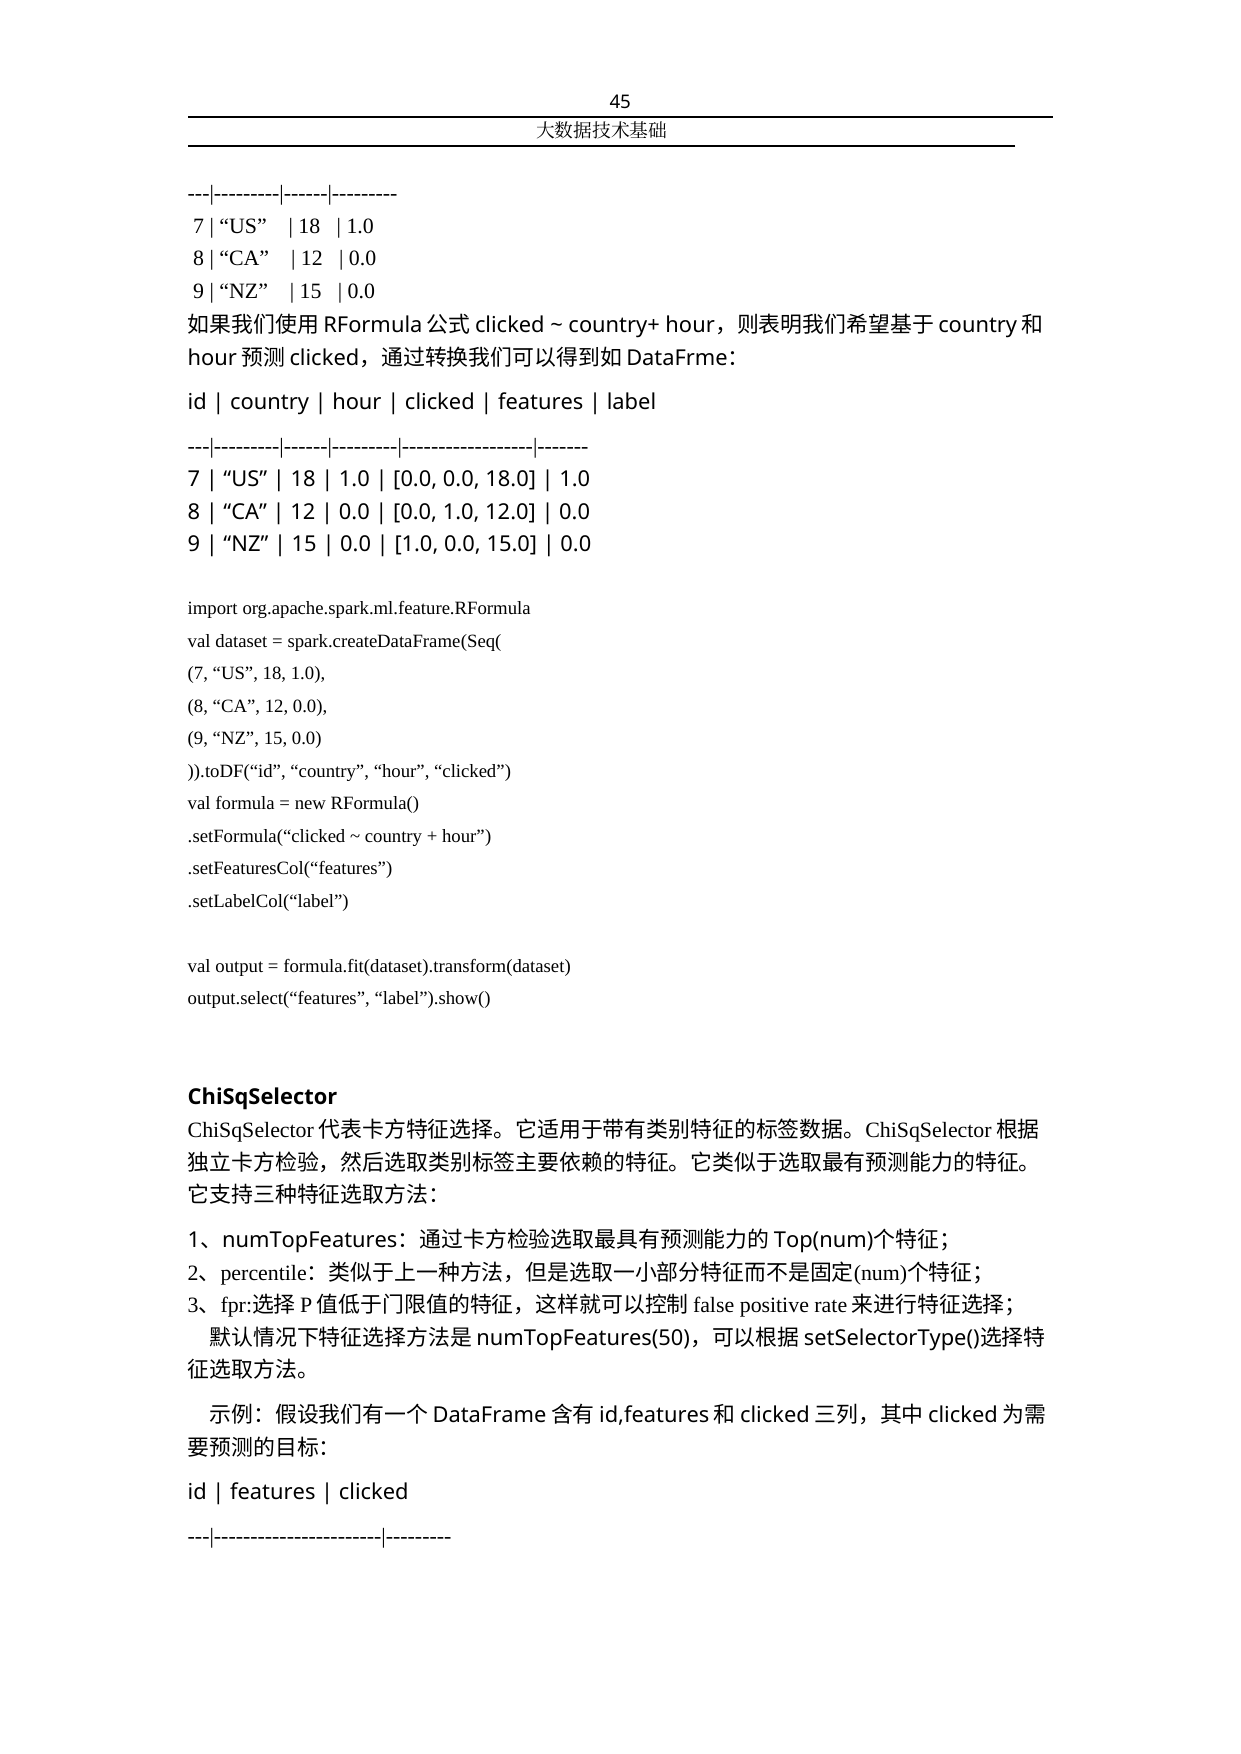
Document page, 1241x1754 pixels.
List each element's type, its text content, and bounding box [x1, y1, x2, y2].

text ChiSqSelector [187, 1079, 1053, 1112]
text 示例：假设我们有一个DataFrame含有id,features和clicked三列，其中clicked为需要预测的目标： [187, 1397, 1053, 1462]
text id | country | hour | clicked | features | label [187, 384, 1053, 417]
text ChiSqSelector代表卡方特征选择。它适用于带有类别特征的标签数据。ChiSqSelector根据独立卡方检验，然后选取类别标签主要依赖的特征。它类似于选取最有预测能力的特征。它支持三种特征选取方法： [187, 1112, 1053, 1209]
text val formula = new RFormula() [187, 787, 1053, 819]
text ---|---------|------|--------- [187, 177, 1053, 209]
list 7 | “US” | 18 | 1.0 | [0.0, 0.0, 18.0] | 1.0 [187, 462, 1053, 494]
text 如果我们使用RFormula公式clicked ~ country+ hour，则表明我们希望基于country和hour预测clicked，通过转换我们可以得到如DataFrme： [187, 307, 1053, 372]
text .setFormula(“clicked ~ country + hour”) [187, 819, 1053, 852]
text )).toDF(“id”, “country”, “hour”, “clicked”) [187, 754, 1053, 787]
text 默认情况下特征选择方法是numTopFeatures(50)，可以根据setSelectorType()选择特征选取方法。 [187, 1319, 1053, 1384]
text (9, “NZ”, 15, 0.0) [187, 722, 1053, 754]
text 8 | “CA” | 12 | 0.0 [187, 242, 1053, 274]
text 3、fpr:选择P值低于门限值的特征，这样就可以控制false positive rate来进行特征选择； [187, 1287, 1053, 1319]
text output.select(“features”, “label”).show() [187, 982, 1053, 1014]
text .setLabelCol(“label”) [187, 884, 1053, 917]
text 1、numTopFeatures：通过卡方检验选取最具有预测能力的Top(num)个特征； [187, 1222, 1053, 1254]
text (8, “CA”, 12, 0.0), [187, 689, 1053, 722]
text .setFeaturesCol(“features”) [187, 852, 1053, 884]
text val dataset = spark.createDataFrame(Seq( [187, 624, 1053, 657]
list 9 | “NZ” | 15 | 0.0 | [1.0, 0.0, 15.0] | 0.0 [187, 527, 1053, 559]
text val output = formula.fit(dataset).transform(dataset) [187, 949, 1053, 982]
text import org.apache.spark.ml.feature.RFormula [187, 592, 1053, 624]
text 7 | “US” | 18 | 1.0 [187, 209, 1053, 242]
text (7, “US”, 18, 1.0), [187, 657, 1053, 689]
text ---|---------|------|---------|------------------|------- [187, 429, 1053, 462]
text 2、percentile：类似于上一种方法，但是选取一小部分特征而不是固定(num)个特征； [187, 1254, 1053, 1287]
text 9 | “NZ” | 15 | 0.0 [187, 274, 1053, 307]
text id | features | clicked [187, 1474, 1053, 1507]
list 8 | “CA” | 12 | 0.0 | [0.0, 1.0, 12.0] | 0.0 [187, 494, 1053, 527]
text ---|-----------------------|--------- [187, 1519, 1053, 1552]
